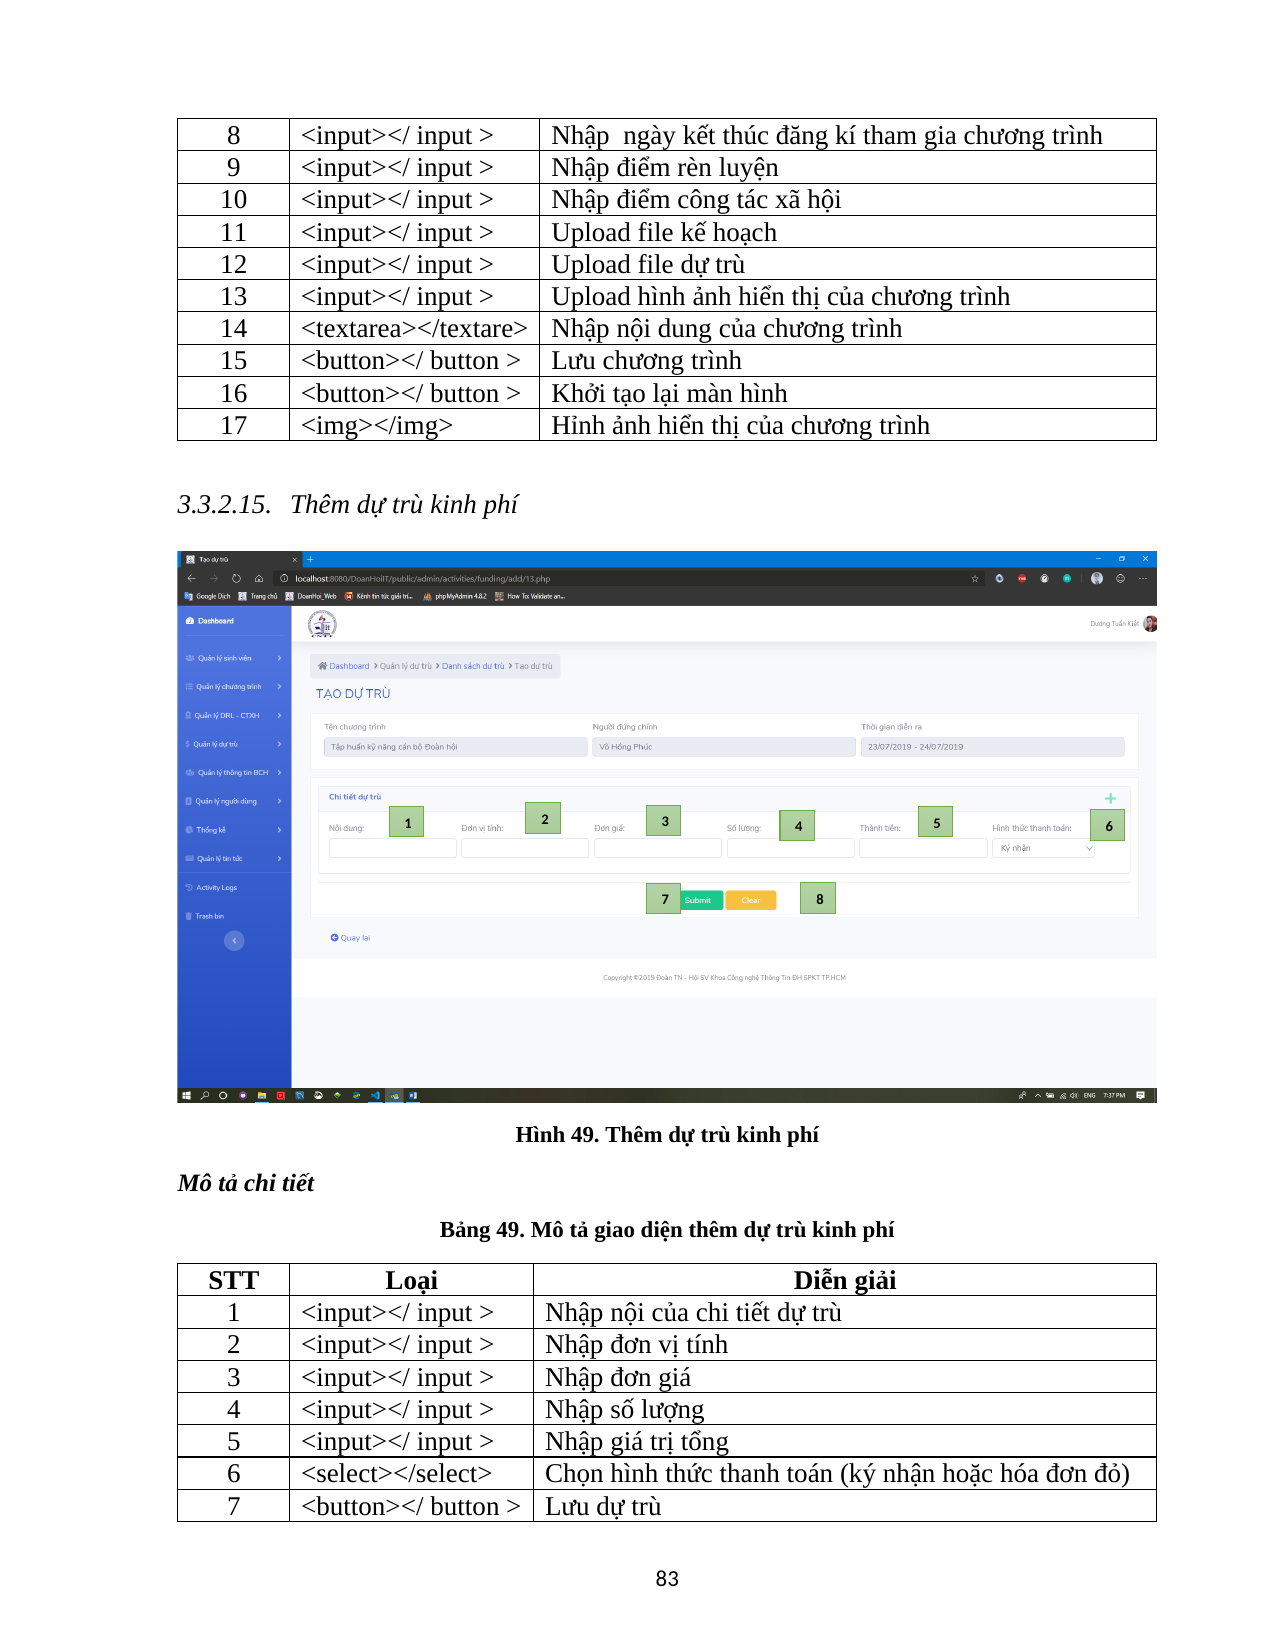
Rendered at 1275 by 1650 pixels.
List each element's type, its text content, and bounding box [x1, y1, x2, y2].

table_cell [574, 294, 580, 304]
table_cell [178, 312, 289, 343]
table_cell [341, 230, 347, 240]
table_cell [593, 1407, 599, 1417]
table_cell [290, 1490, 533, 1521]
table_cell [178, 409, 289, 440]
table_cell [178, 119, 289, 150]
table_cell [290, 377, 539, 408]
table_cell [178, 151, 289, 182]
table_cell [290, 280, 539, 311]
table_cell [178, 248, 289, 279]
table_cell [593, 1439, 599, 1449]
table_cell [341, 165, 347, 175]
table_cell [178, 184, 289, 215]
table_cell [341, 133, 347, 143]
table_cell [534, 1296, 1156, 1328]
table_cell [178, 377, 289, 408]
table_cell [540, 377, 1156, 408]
text Mô tả chi tiết [177, 1168, 1157, 1197]
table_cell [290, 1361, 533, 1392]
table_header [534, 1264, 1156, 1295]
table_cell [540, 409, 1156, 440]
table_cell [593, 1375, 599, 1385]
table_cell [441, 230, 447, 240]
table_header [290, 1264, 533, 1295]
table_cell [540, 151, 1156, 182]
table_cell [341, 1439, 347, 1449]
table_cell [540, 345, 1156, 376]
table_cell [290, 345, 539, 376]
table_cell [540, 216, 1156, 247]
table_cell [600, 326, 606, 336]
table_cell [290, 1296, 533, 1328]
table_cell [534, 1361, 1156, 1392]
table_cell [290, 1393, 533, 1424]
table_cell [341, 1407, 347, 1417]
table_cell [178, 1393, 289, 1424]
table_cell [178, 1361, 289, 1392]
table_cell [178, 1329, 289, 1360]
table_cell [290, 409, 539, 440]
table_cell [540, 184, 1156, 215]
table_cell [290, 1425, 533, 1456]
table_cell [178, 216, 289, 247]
list Thêm dự trù kinh phí [177, 488, 1157, 519]
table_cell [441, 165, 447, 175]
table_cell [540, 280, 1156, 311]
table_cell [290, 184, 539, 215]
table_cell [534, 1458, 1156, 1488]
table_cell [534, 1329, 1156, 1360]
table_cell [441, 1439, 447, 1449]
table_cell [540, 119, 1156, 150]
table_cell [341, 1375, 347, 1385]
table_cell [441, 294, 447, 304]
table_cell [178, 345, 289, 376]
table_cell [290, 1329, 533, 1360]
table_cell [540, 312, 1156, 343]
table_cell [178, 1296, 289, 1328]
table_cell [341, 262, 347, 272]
picture [177, 551, 1157, 1103]
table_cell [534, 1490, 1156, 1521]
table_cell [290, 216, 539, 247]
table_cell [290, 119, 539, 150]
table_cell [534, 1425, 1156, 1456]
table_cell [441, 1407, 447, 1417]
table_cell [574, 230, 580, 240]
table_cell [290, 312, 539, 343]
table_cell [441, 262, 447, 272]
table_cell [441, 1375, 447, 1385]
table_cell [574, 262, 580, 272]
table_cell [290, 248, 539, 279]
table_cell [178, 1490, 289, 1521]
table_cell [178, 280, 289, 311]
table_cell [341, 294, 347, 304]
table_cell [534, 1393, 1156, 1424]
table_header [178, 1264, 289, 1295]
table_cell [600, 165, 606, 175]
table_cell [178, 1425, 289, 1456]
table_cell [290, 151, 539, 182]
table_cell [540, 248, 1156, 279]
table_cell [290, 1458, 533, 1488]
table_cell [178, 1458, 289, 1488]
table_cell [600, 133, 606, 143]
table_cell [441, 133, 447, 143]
text Bảng 49. Mô tả giao diện thêm dự trù kinh phí [177, 1216, 1157, 1242]
